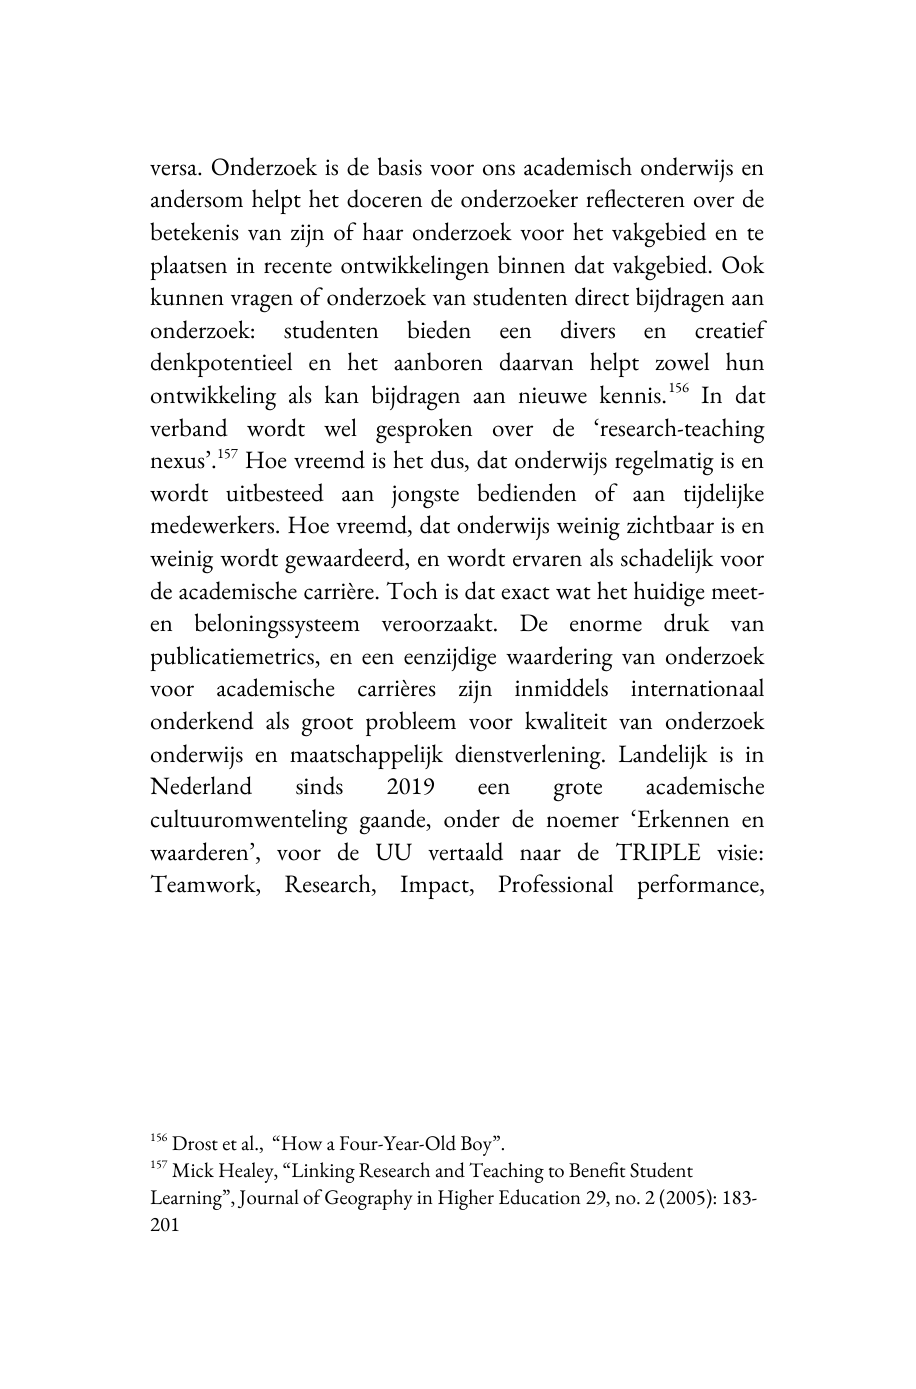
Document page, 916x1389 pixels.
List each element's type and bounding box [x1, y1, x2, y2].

text [150, 150, 766, 900]
